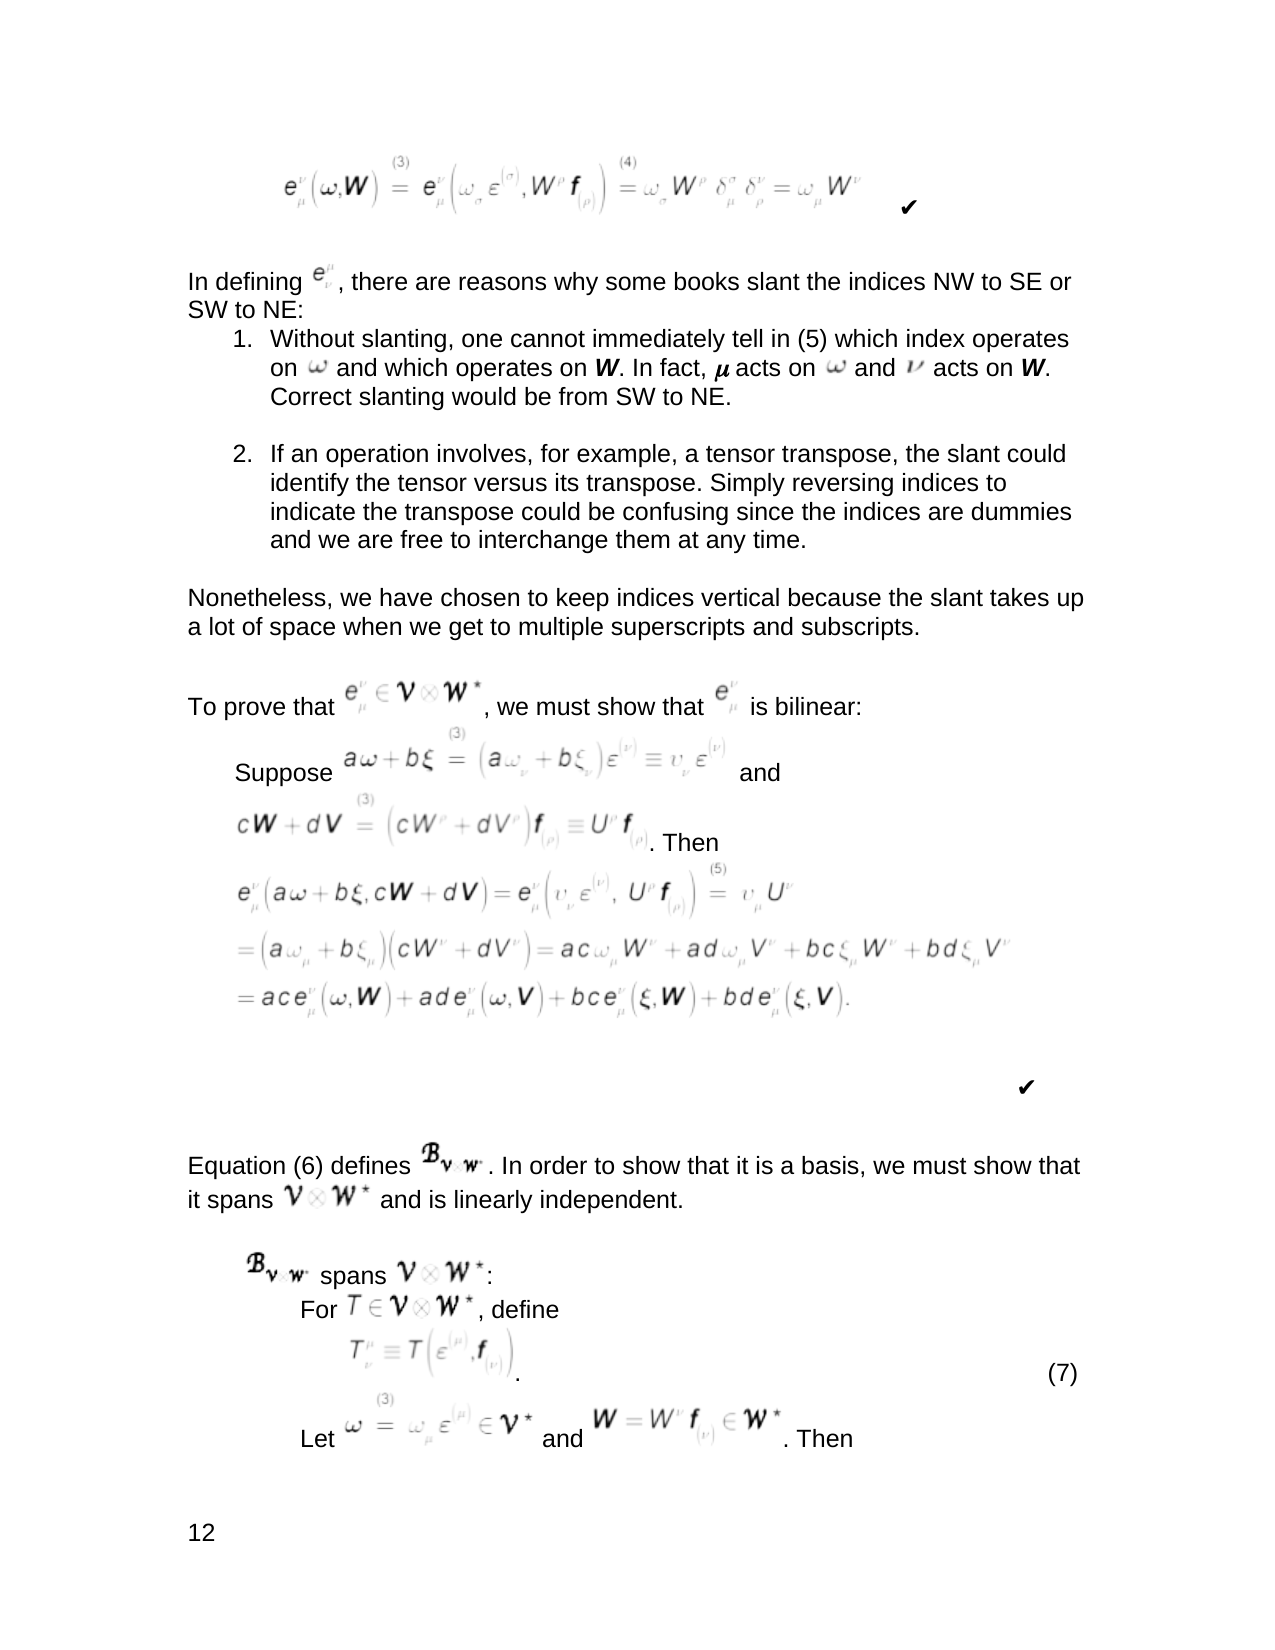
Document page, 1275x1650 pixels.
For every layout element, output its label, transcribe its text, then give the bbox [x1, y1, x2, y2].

text To prove that , we must show that is bilinear: [187, 669, 1087, 721]
text Let and . Then [244, 1387, 1087, 1453]
text In defining , there are reasons why some books slant the indices NW to SE or SW to NE: [187, 252, 1087, 324]
list If an operation involves, for example, a tensor transpose, the slant could identify the tensor versus its transpose. Simply reversing indices to indicate the transpose could be confusing since the indices are dummies and we are free to interchange them at any time. [232, 439, 1087, 554]
text . (7) [244, 1324, 1087, 1387]
list Without slanting, one cannot immediately tell in (5) which index operates on and which operates on W. In fact,  acts on and acts on W. Correct slanting would be from SW to NE. [232, 324, 1087, 410]
text Equation (6) defines . In order to show that it is a basis, we must show that it spans and is linearly independent. [187, 1132, 1087, 1214]
text . Then [187, 786, 1087, 857]
text ✔ [187, 857, 1087, 1103]
text ✔ [187, 150, 1087, 224]
text Nonetheless, we have chosen to keep indices vertical because the slant takes up a lot of space when we get to multiple superscripts and subscripts. [187, 583, 1087, 640]
text Suppose and [187, 721, 1087, 786]
text For , define [244, 1289, 1087, 1324]
text spans : [244, 1242, 1087, 1289]
